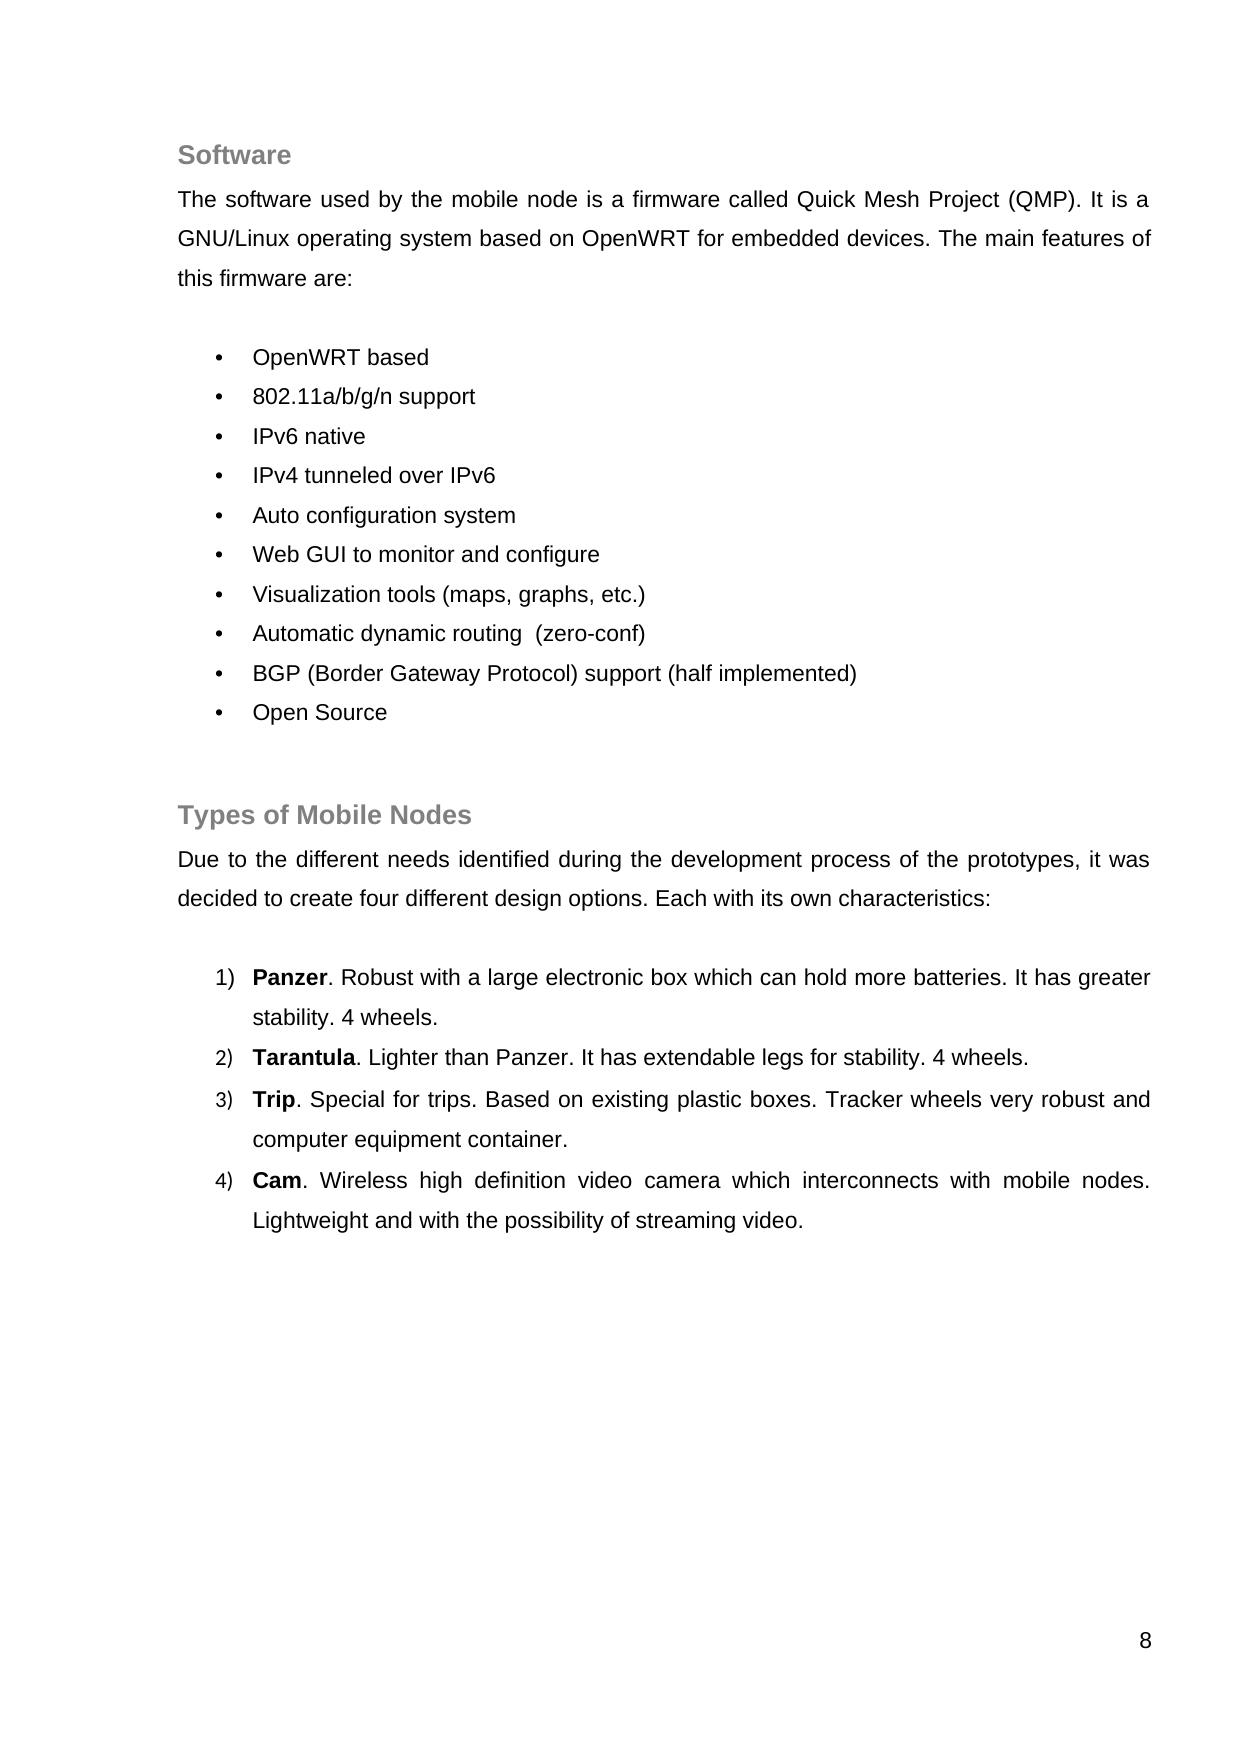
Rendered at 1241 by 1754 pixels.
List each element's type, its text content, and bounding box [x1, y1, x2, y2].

list Panzer. Robust with a large electronic box which can hold more batteries. It has greater stability. 4 wheels. [215, 964, 1152, 1030]
list Cam. Wireless high definition video camera which interconnects with mobile nodes. Lightweight and with the possibility of streaming video. [215, 1166, 1152, 1233]
list 802.11a/b/g/n support [215, 383, 1152, 409]
list IPv4 tunneled over IPv6 [215, 462, 1152, 488]
text The software used by the mobile node is a firmware called Quick Mesh Project (QMP). It is a GNU/Linux operating system based on OpenWRT for embedded devices. The main features of this firmware are: [177, 186, 1152, 291]
list Visualization tools (maps, graphs, etc.) [215, 581, 1152, 607]
list Trip. Special for trips. Based on existing plastic boxes. Tracker wheels very robust and computer equipment container. [215, 1085, 1152, 1153]
list Automatic dynamic routing (zero-conf) [215, 620, 1152, 646]
list IPv6 native [215, 423, 1152, 449]
list Tarantula. Lighter than Panzer. It has extendable legs for stability. 4 wheels. [215, 1043, 1152, 1071]
list OpenWRT based [215, 344, 1152, 370]
text Due to the different needs identified during the development process of the prototypes, it was decided to create four different design options. Each with its own characteristics: [177, 846, 1152, 912]
subtitle Types of Mobile Nodes [177, 799, 1152, 830]
subtitle Software [177, 139, 1152, 170]
list BGP (Border Gateway Protocol) support (half implemented) [215, 659, 1152, 686]
list Auto configuration system [215, 502, 1152, 528]
list Open Source [215, 699, 1152, 725]
list Web GUI to monitor and configure [215, 541, 1152, 567]
